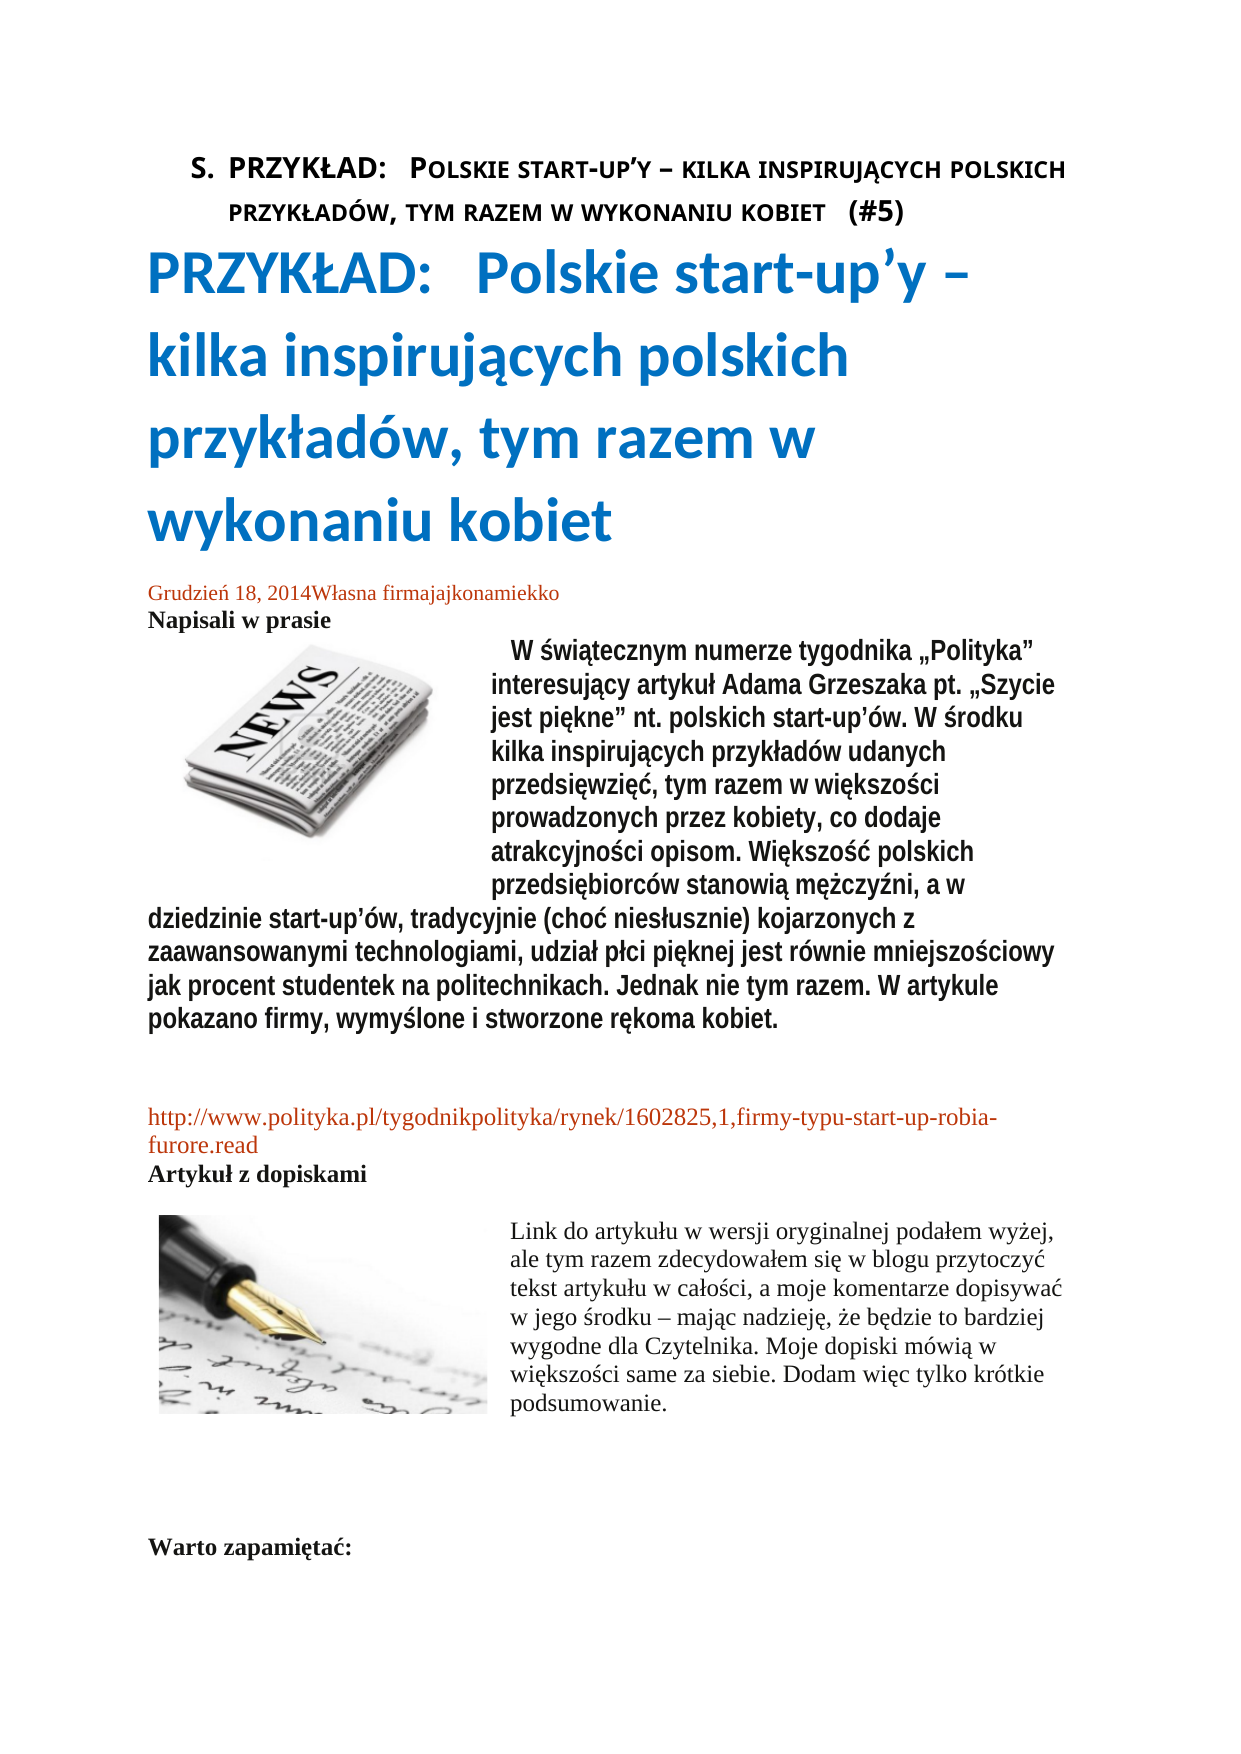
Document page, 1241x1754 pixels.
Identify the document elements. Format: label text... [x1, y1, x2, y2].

text http://www.polityka.pl/tygodnikpolityka/rynek/1602825,1,firmy-typu-start-up-robia-furore.read [148, 1102, 1093, 1159]
text Artykuł z dopiskami [148, 1159, 1093, 1216]
text Grudzień 18, 2014Własna firmajajkonamiekko [148, 579, 1093, 605]
text Warto zapamiętać: [148, 1532, 1093, 1561]
table_header Link do artykułu w wersji oryginalnej podałem wyżej, ale tym razem zdecydowałem się w blogu przytoczyć tekst artykułu w całości, a moje komentarze dopisywać w jego środku – mając nadzieję, że będzie to bardziej wygodne dla Czytelnika. Moje dopiski mówią w większości same za siebie. Dodam więc tylko krótkie podsumowanie. [499, 1216, 1093, 1446]
text dziedzinie start-up’ów, tradycyjnie (choć niesłusznie) kojarzonych z zaawansowanymi technologiami, udział płci pięknej jest równie mniejszościowy jak procent studentek na politechnikach. Jednak nie tym razem. W artykule pokazano firmy, wymyślone i stworzone rękoma kobiet. [148, 901, 1093, 1035]
text Napisali w prasie [148, 605, 1093, 633]
picture [158, 1215, 488, 1414]
table_header [148, 1216, 499, 1446]
text PRZYKŁAD: Polskie start-up’y – kilka inspirujących polskich przykładów, tym razem w wykonaniu kobiet [148, 233, 1093, 557]
table_header [148, 634, 479, 901]
table_header W świątecznym numerze tygodnika „Polityka” interesujący artykuł Adama Grzeszaka pt. „Szycie jest piękne” nt. polskich start-up’ów. W środku kilka inspirujących przykładów udanych przedsięwzięć, tym razem w większości prowadzonych przez kobiety, co dodaje atrakcyjności opisom. Większość polskich przedsiębiorców stanowią mężczyźni, a w [480, 634, 1093, 901]
subtitle PRZYKŁAD: Polskie start-up’y – kilka inspirujących polskich przykładów, tym razem w wykonaniu kobiet (#5) [190, 148, 1093, 230]
picture [158, 633, 468, 862]
